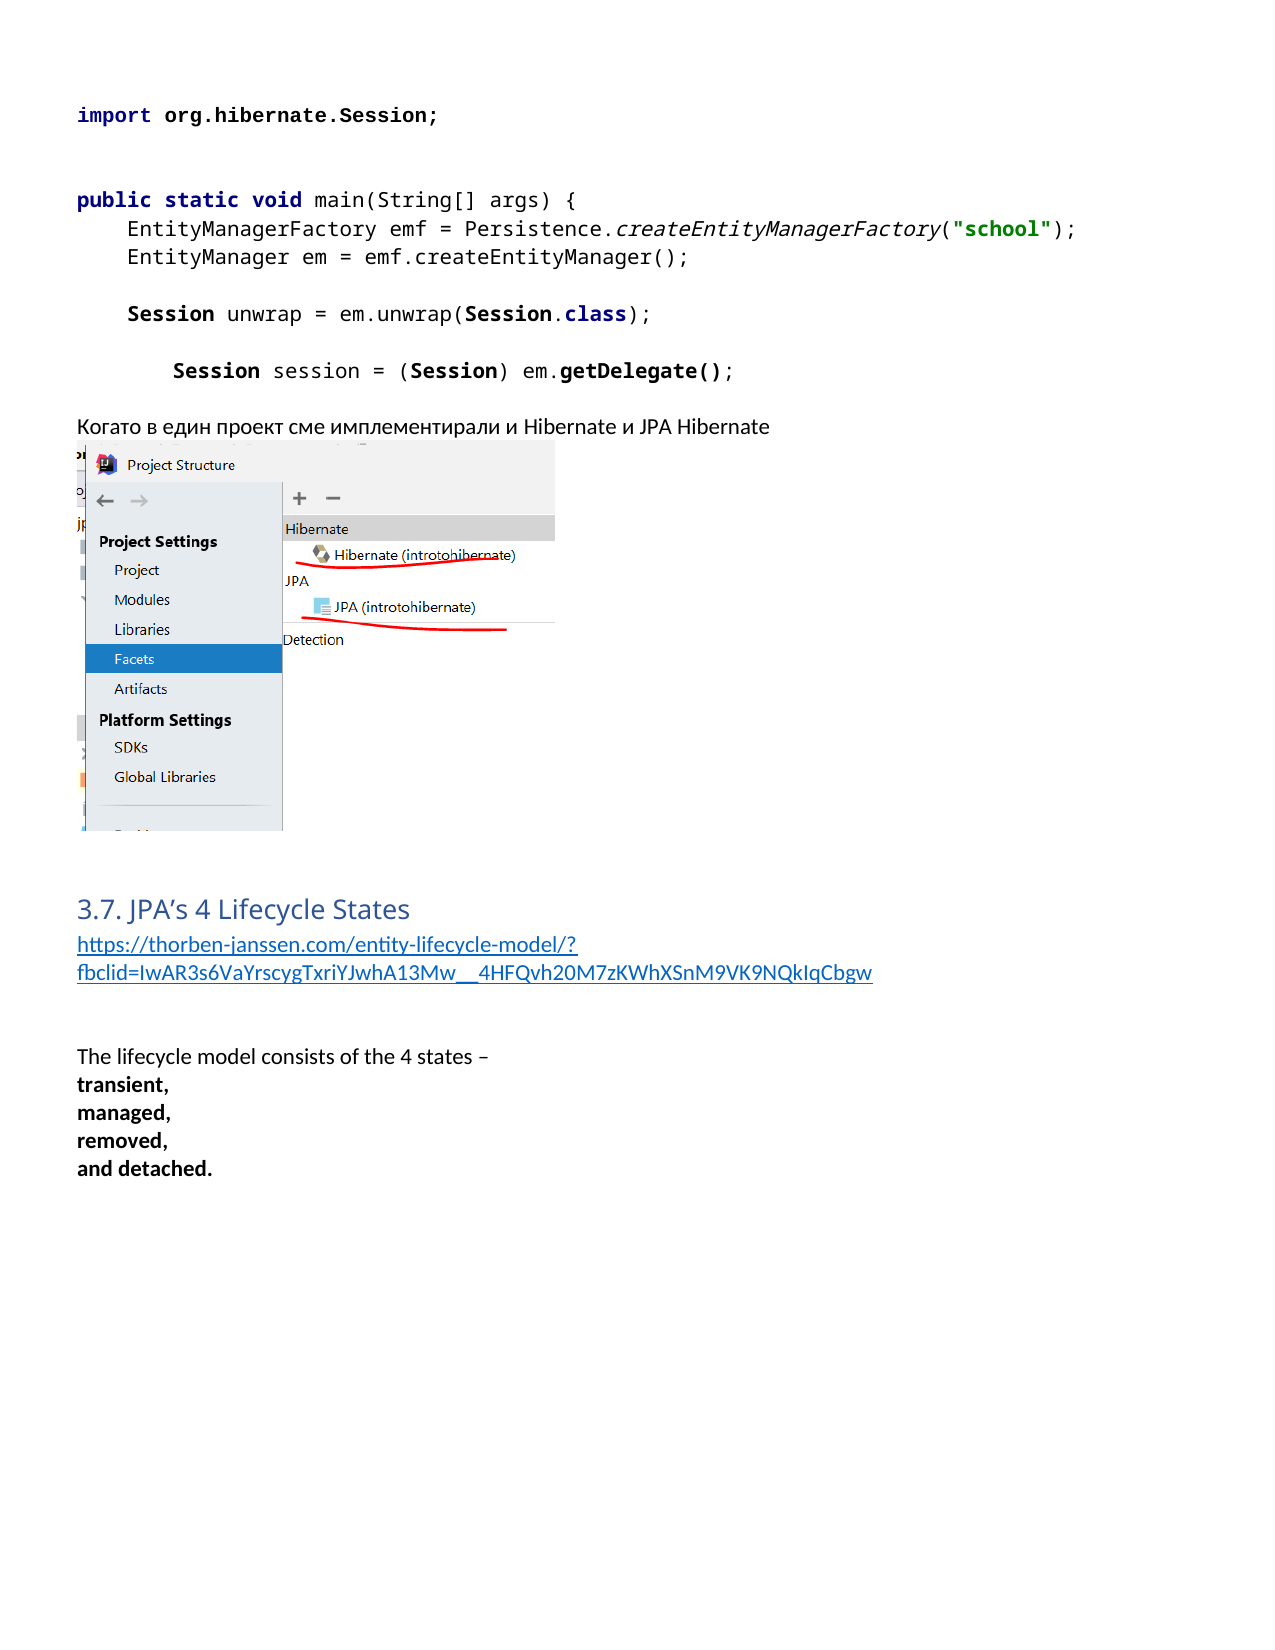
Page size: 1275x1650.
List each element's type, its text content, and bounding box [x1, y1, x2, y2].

text transient, [77, 1071, 1198, 1098]
text The lifecycle model consists of the 4 states – [77, 1042, 1198, 1071]
text and detached. [77, 1154, 1198, 1183]
subtitle 3.7. JPA’s 4 Lifecycle States [77, 891, 1198, 927]
text removed, [77, 1127, 1198, 1154]
text managed, [77, 1098, 1198, 1127]
text public static void main(String[] args) { EntityManagerFactory emf = Persistence.createEntityManagerFactory("school"); EntityManager em = emf.createEntityManager(); [77, 185, 1198, 271]
text import org.hibernate.Session; [77, 105, 1198, 129]
text Когато в един проект сме имплементирали и Hibernate и JPA Hibernate [77, 412, 1198, 440]
text Session session = (Session) em.getDelegate(); [77, 356, 1198, 384]
picture [76, 440, 555, 831]
text Session unwrap = em.unwrap(Session.class); [77, 271, 1198, 327]
text https://thorben-janssen.com/entity-lifecycle-model/?fbclid=IwAR3s6VaYrscygTxriYJwhA13Mw__4HFQvh20M7zKWhXSnM9VK9NQkIqCbgw [77, 930, 1198, 986]
